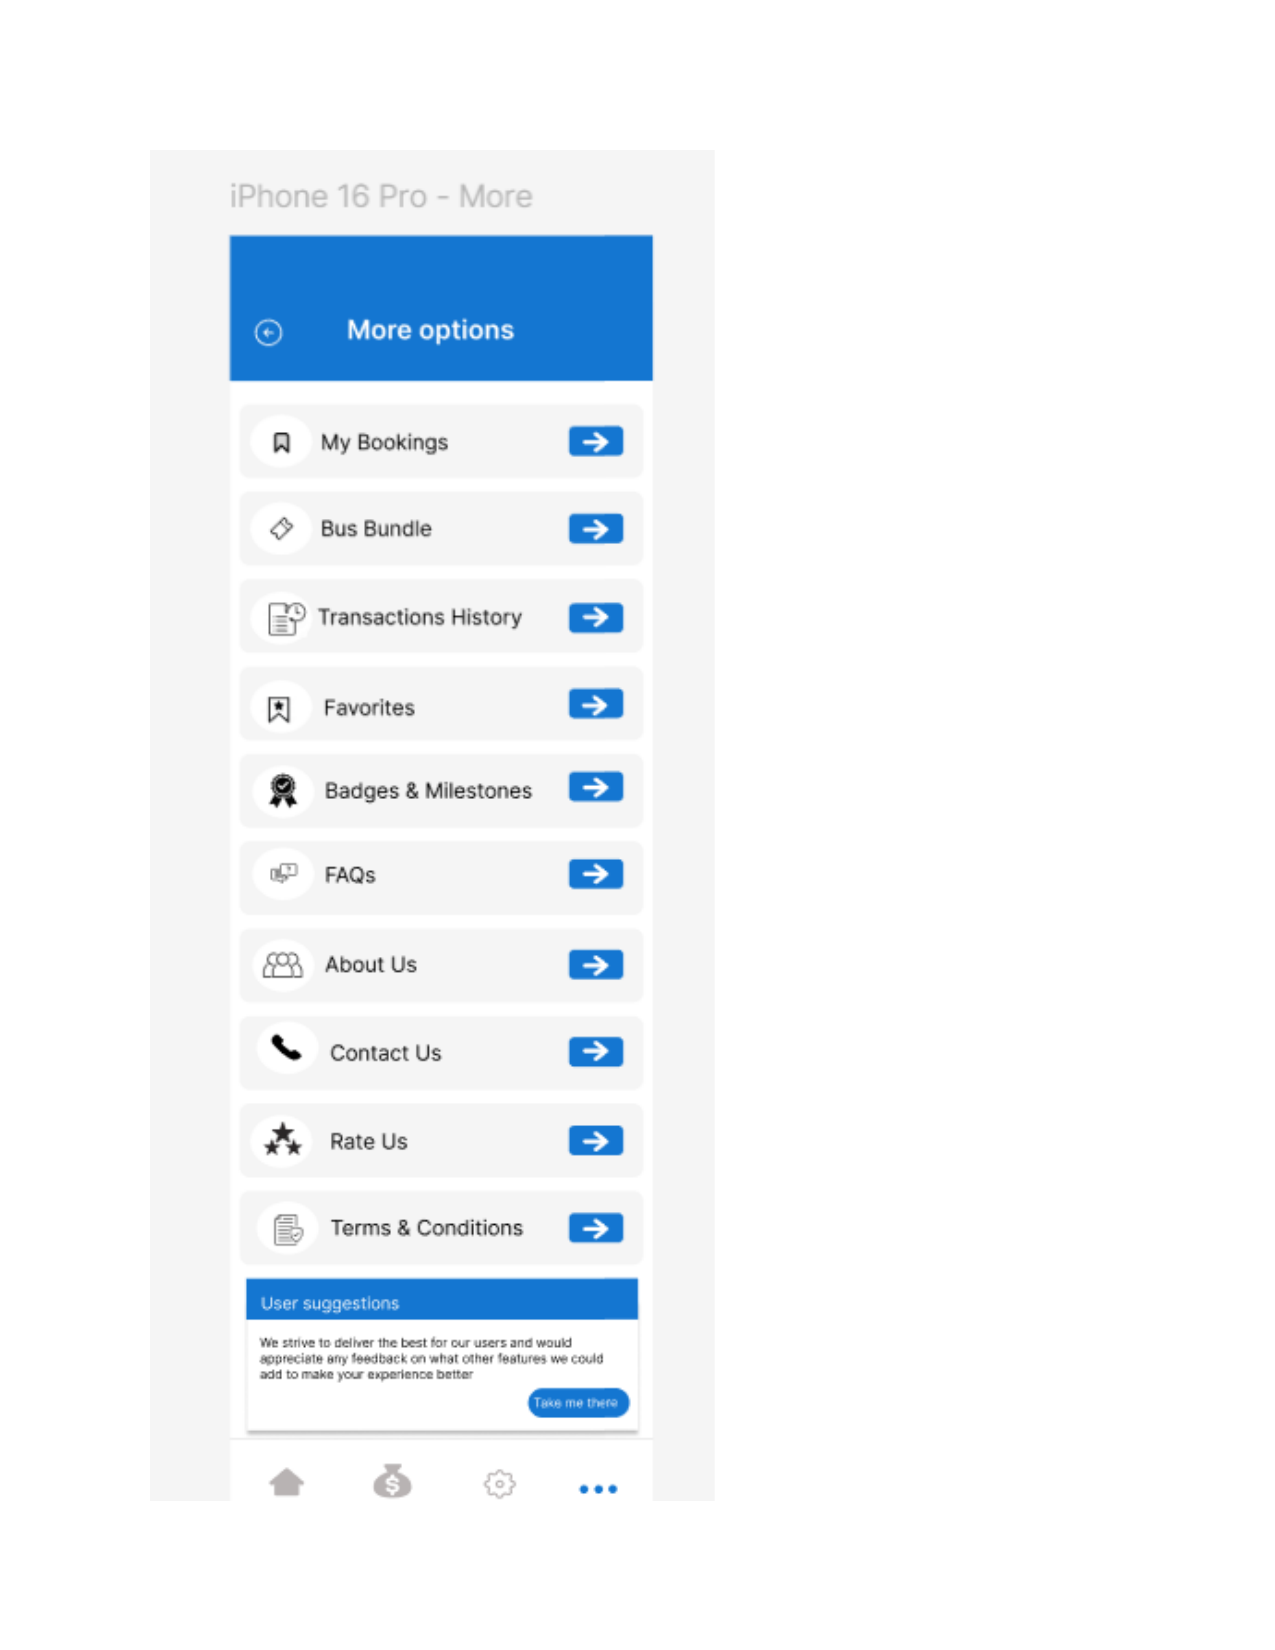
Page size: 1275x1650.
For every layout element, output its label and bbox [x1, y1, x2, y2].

picture [150, 150, 715, 1501]
